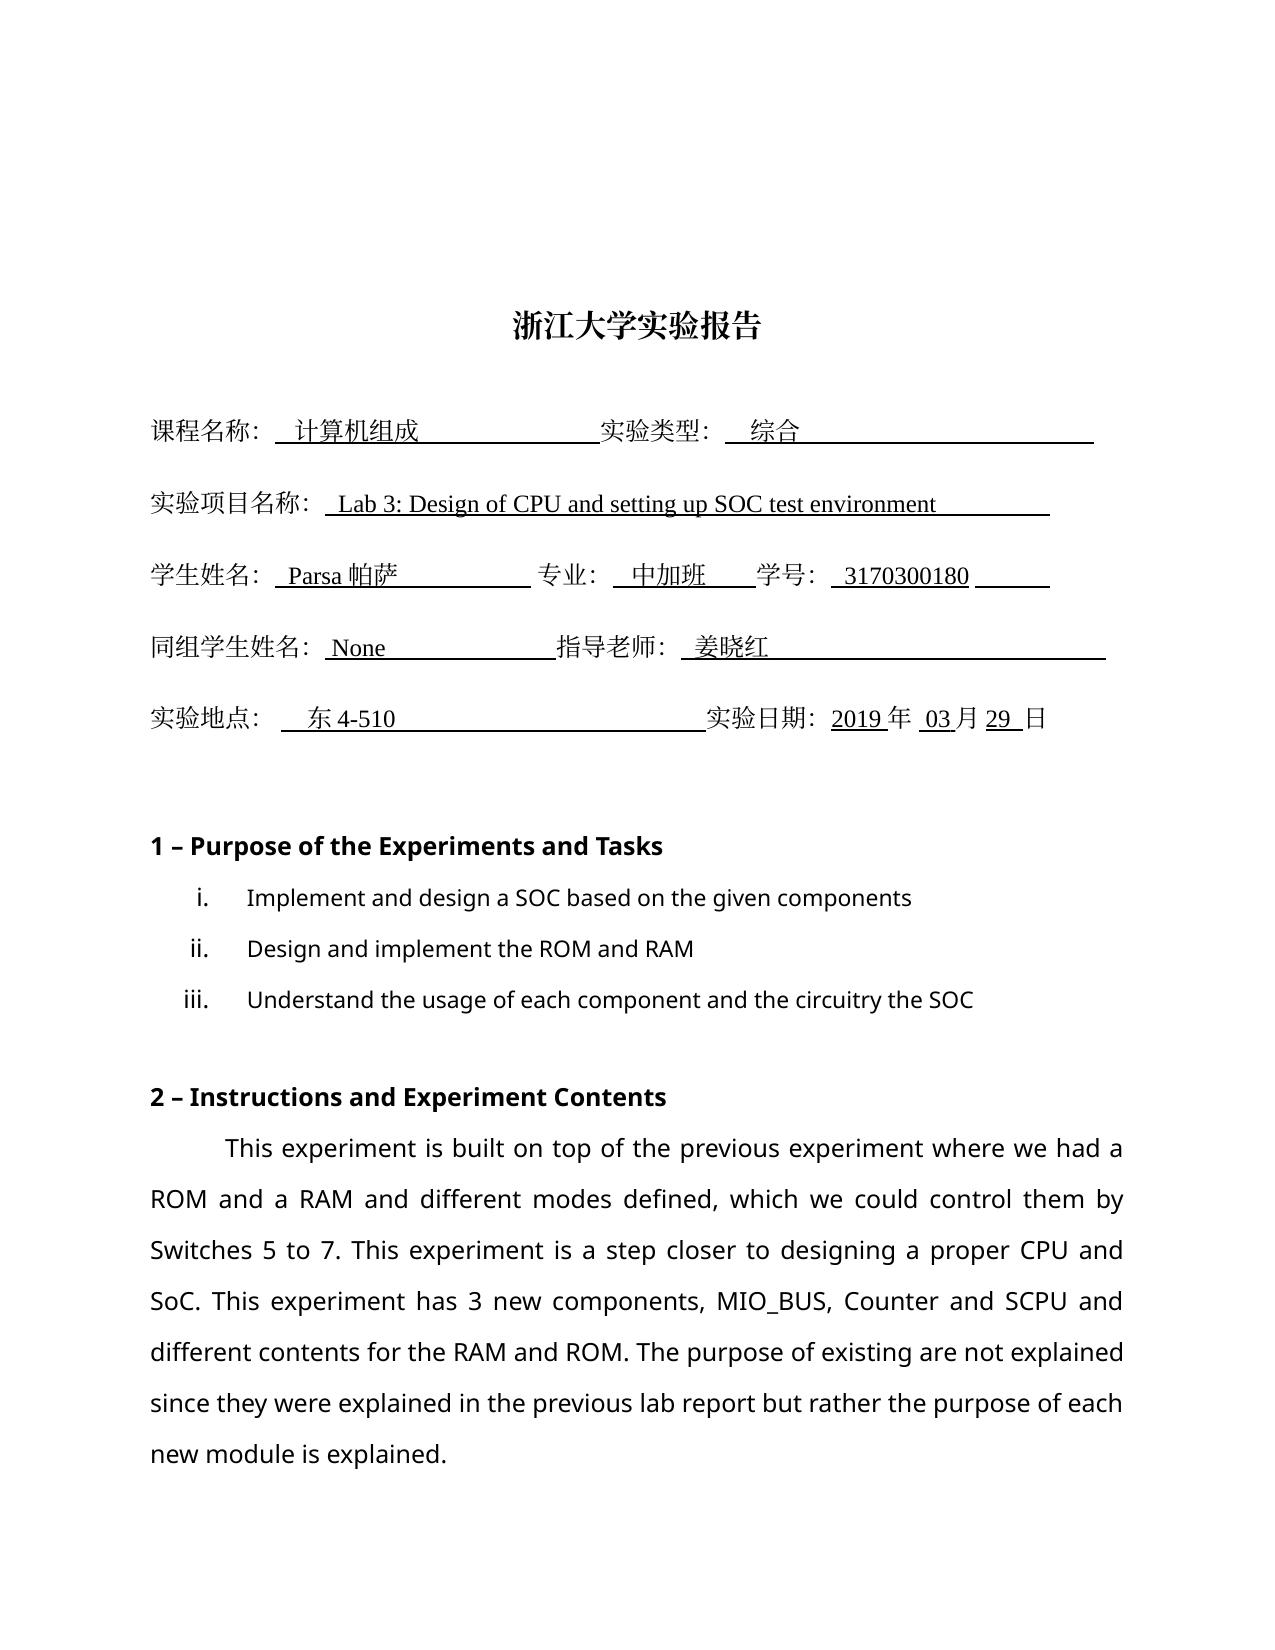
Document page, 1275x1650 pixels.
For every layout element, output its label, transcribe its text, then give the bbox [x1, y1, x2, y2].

text 课程名称： 计算机组成 实验类型： 综合 [150, 412, 1125, 447]
text 实验地点： 东4-510 实验日期：2019 年 03月29 日 [150, 699, 1125, 735]
text 1 – Purpose of the Experiments and Tasks [150, 828, 1125, 862]
text 学生姓名： Parsa 帕萨 专业： 中加班 学号： 3170300180 [150, 555, 1125, 591]
list Understand the usage of each component and the circuitry the SOC [209, 982, 1125, 1016]
text 实验项目名称： Lab 3: Design of CPU and setting up SOC test environment [150, 483, 1125, 519]
list Implement and design a SOC based on the given components [209, 879, 1125, 913]
text 同组学生姓名： None 指导老师： 姜晓红 [150, 627, 1125, 663]
list Design and implement the ROM and RAM [209, 931, 1125, 964]
text 2 – Instructions and Experiment Contents [150, 1079, 1125, 1113]
text 浙江大学实验报告 [150, 301, 1125, 346]
text This experiment is built on top of the previous experiment where we had a ROM and a RAM and different modes defined, which we could control them by Switches 5 to 7. This experiment is a step closer to designing a proper CPU and SoC. This experiment has 3 new components, MIO_BUS, Counter and SCPU and different contents for the RAM and ROM. The purpose of existing are not explained since they were explained in the previous lab report but rather the purpose of each new module is explained. [150, 1131, 1125, 1471]
